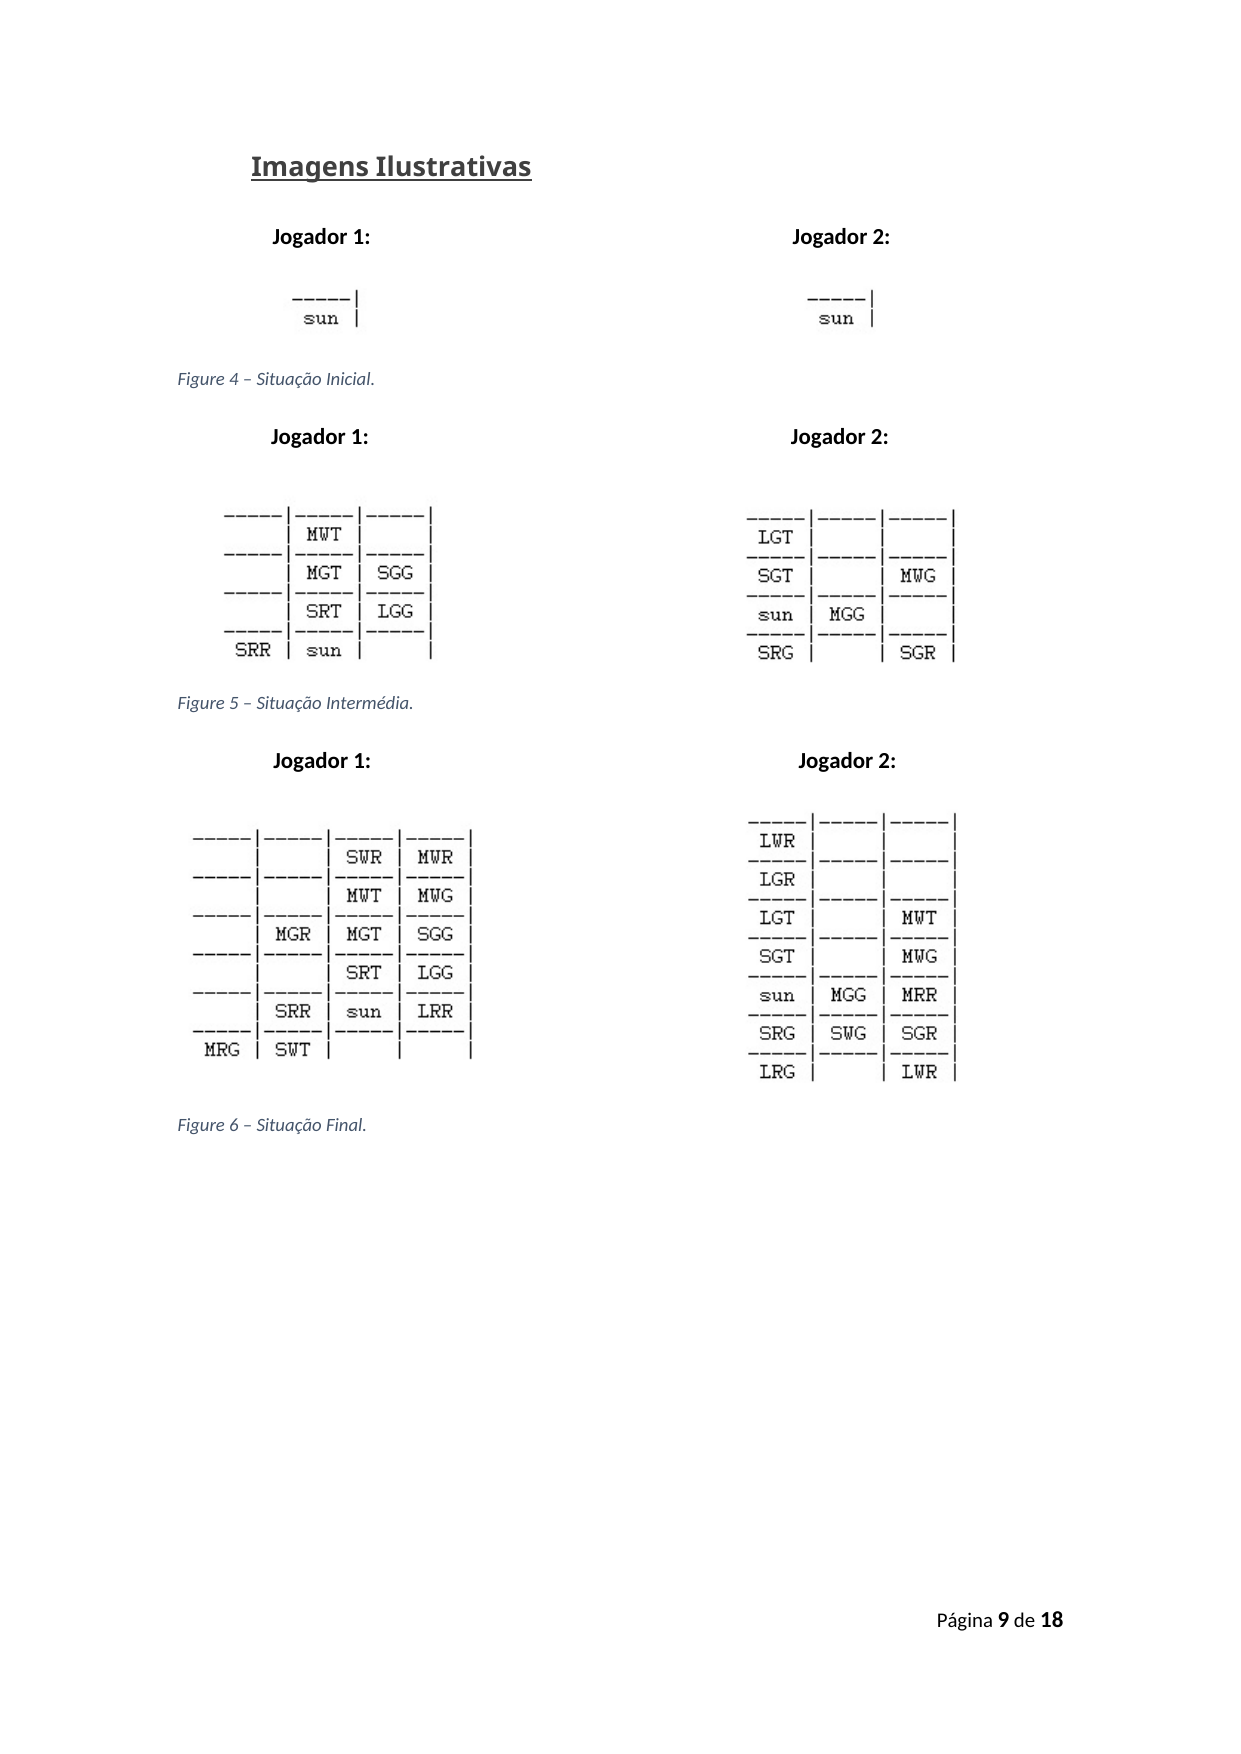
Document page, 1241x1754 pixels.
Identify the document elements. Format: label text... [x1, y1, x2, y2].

text Figure 4 – Situação Inicial. [177, 367, 1063, 390]
picture [177, 782, 981, 1092]
text Figure 6 – Situação Final. [177, 1113, 1063, 1136]
picture [177, 495, 1009, 670]
text Imagens Ilustrativas [177, 148, 1063, 184]
text Figure 5 – Situação Intermédia. [177, 692, 1063, 714]
picture [177, 271, 1031, 346]
